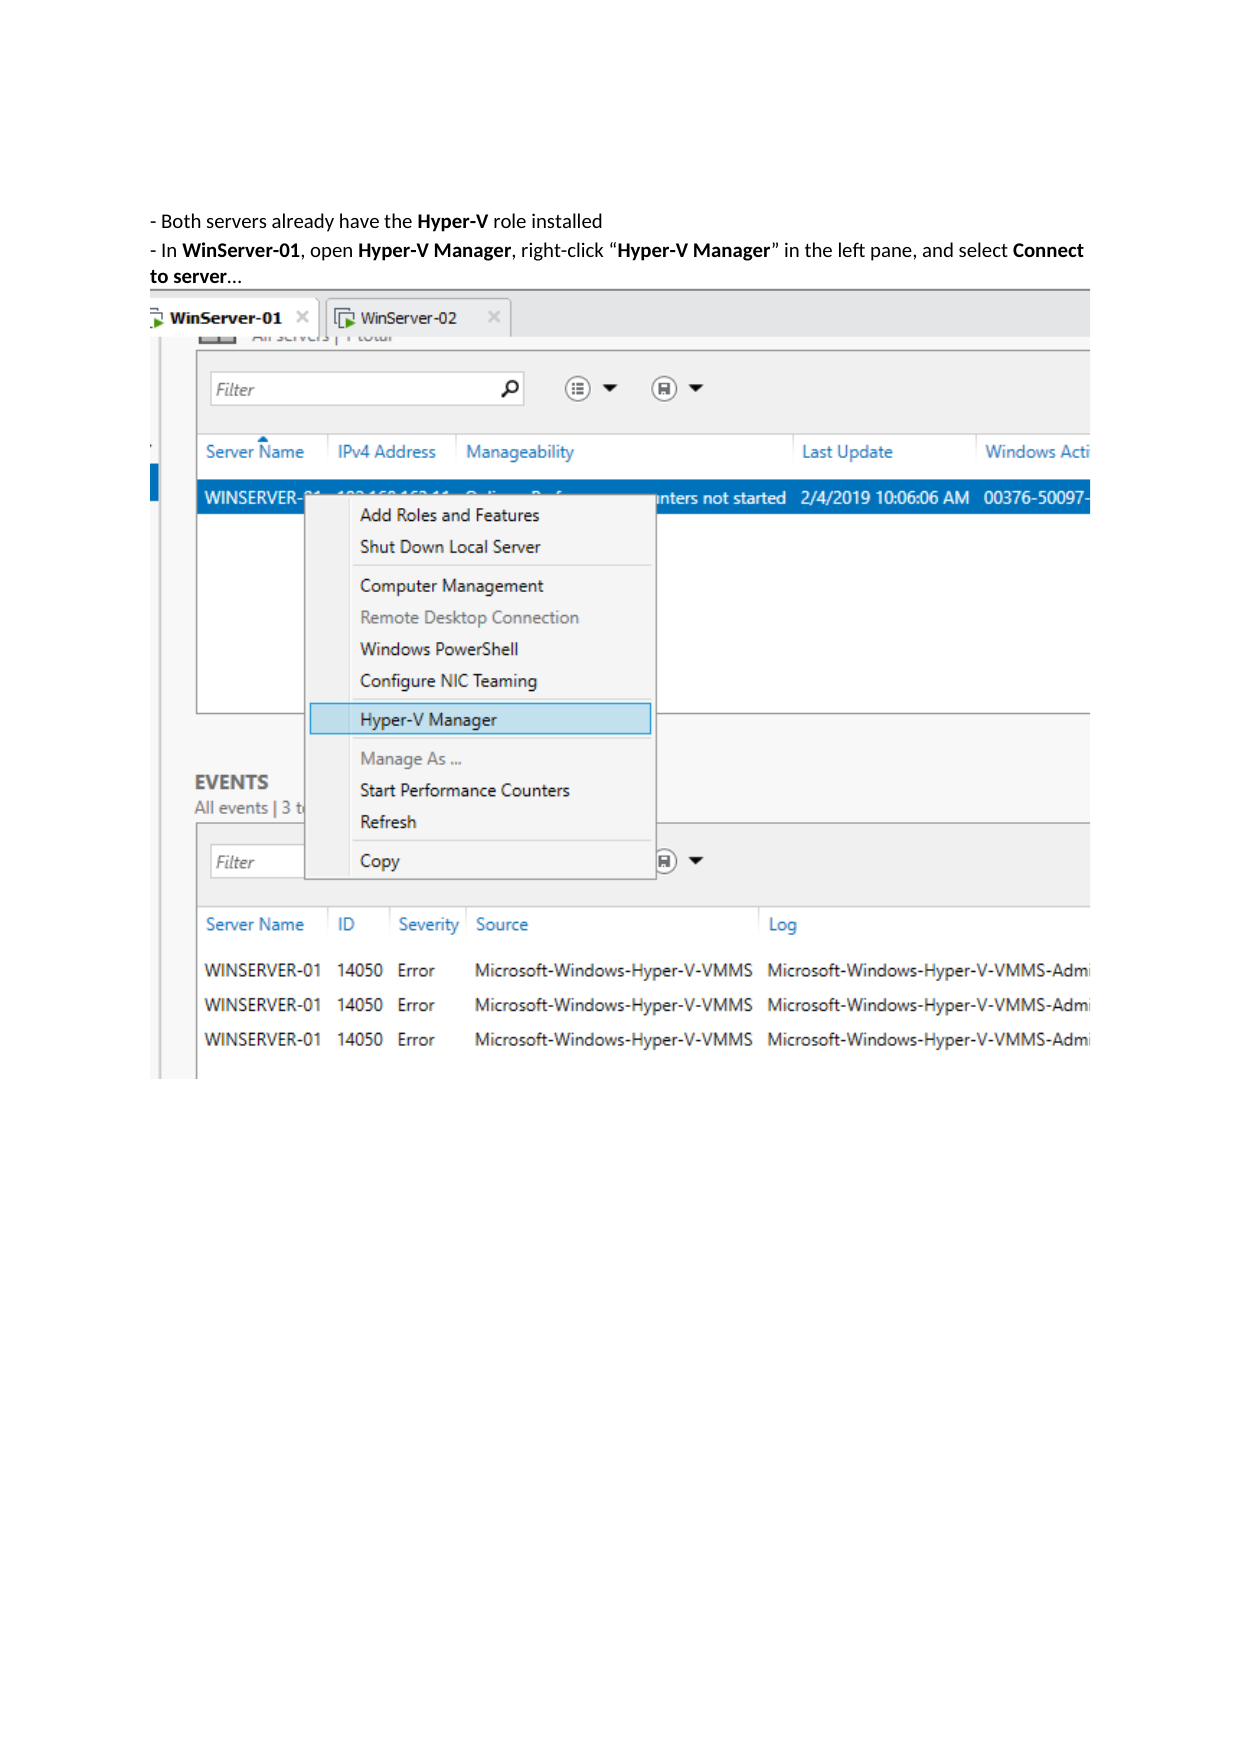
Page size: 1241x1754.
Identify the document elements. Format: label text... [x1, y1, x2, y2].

text - Both servers already have the Hyper-V role installed [150, 208, 1090, 234]
picture [150, 288, 1091, 1079]
text - In WinServer-01, open Hyper-V Manager, right-click “Hyper-V Manager” in the left pane, and select Connect to server… [150, 237, 1090, 288]
